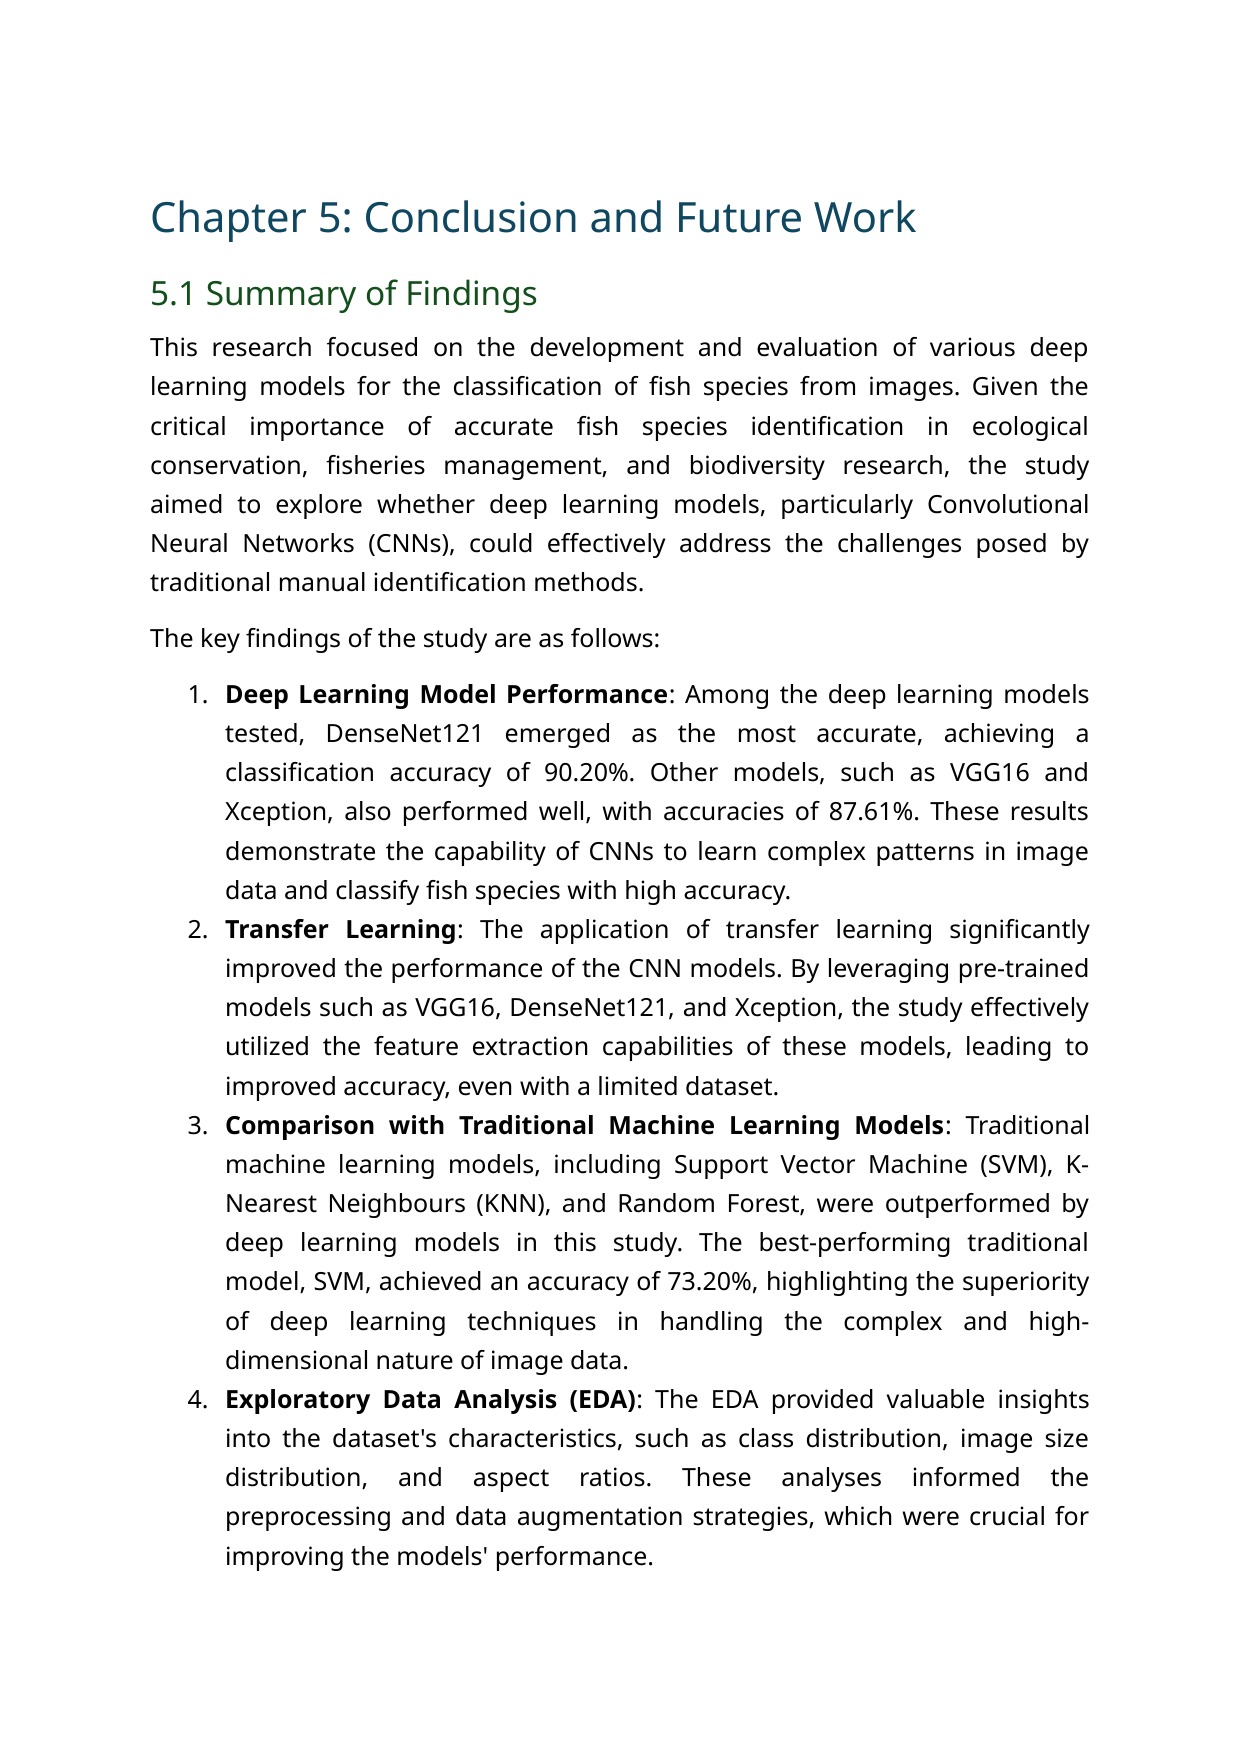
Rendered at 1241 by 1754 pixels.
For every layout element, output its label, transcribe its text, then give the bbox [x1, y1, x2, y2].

list Deep Learning Model Performance: Among the deep learning models tested, DenseNet121 emerged as the most accurate, achieving a classification accuracy of 90.20%. Other models, such as VGG16 and Xception, also performed well, with accuracies of 87.61%. These results demonstrate the capability of CNNs to learn complex patterns in image data and classify fish species with high accuracy. [187, 677, 1090, 906]
subtitle 5.1 Summary of Findings [150, 269, 1090, 315]
text The key findings of the study are as follows: [150, 621, 1090, 655]
text This research focused on the development and evaluation of various deep learning models for the classification of fish species from images. Given the critical importance of accurate fish species identification in ecological conservation, fisheries management, and biodiversity research, the study aimed to explore whether deep learning models, particularly Convolutional Neural Networks (CNNs), could effectively address the challenges posed by traditional manual identification methods. [150, 330, 1090, 599]
list Comparison with Traditional Machine Learning Models: Traditional machine learning models, including Support Vector Machine (SVM), K-Nearest Neighbours (KNN), and Random Forest, were outperformed by deep learning models in this study. The best-performing traditional model, SVM, achieved an accuracy of 73.20%, highlighting the superiority of deep learning techniques in handling the complex and high-dimensional nature of image data. [187, 1107, 1090, 1376]
list Exploratory Data Analysis (EDA): The EDA provided valuable insights into the dataset's characteristics, such as class distribution, image size distribution, and aspect ratios. These analyses informed the preprocessing and data augmentation strategies, which were crucial for improving the models' performance. [187, 1382, 1090, 1572]
subtitle Chapter 5: Conclusion and Future Work [150, 187, 1090, 244]
list Transfer Learning: The application of transfer learning significantly improved the performance of the CNN models. By leveraging pre-trained models such as VGG16, DenseNet121, and Xception, the study effectively utilized the feature extraction capabilities of these models, leading to improved accuracy, even with a limited dataset. [187, 912, 1090, 1102]
